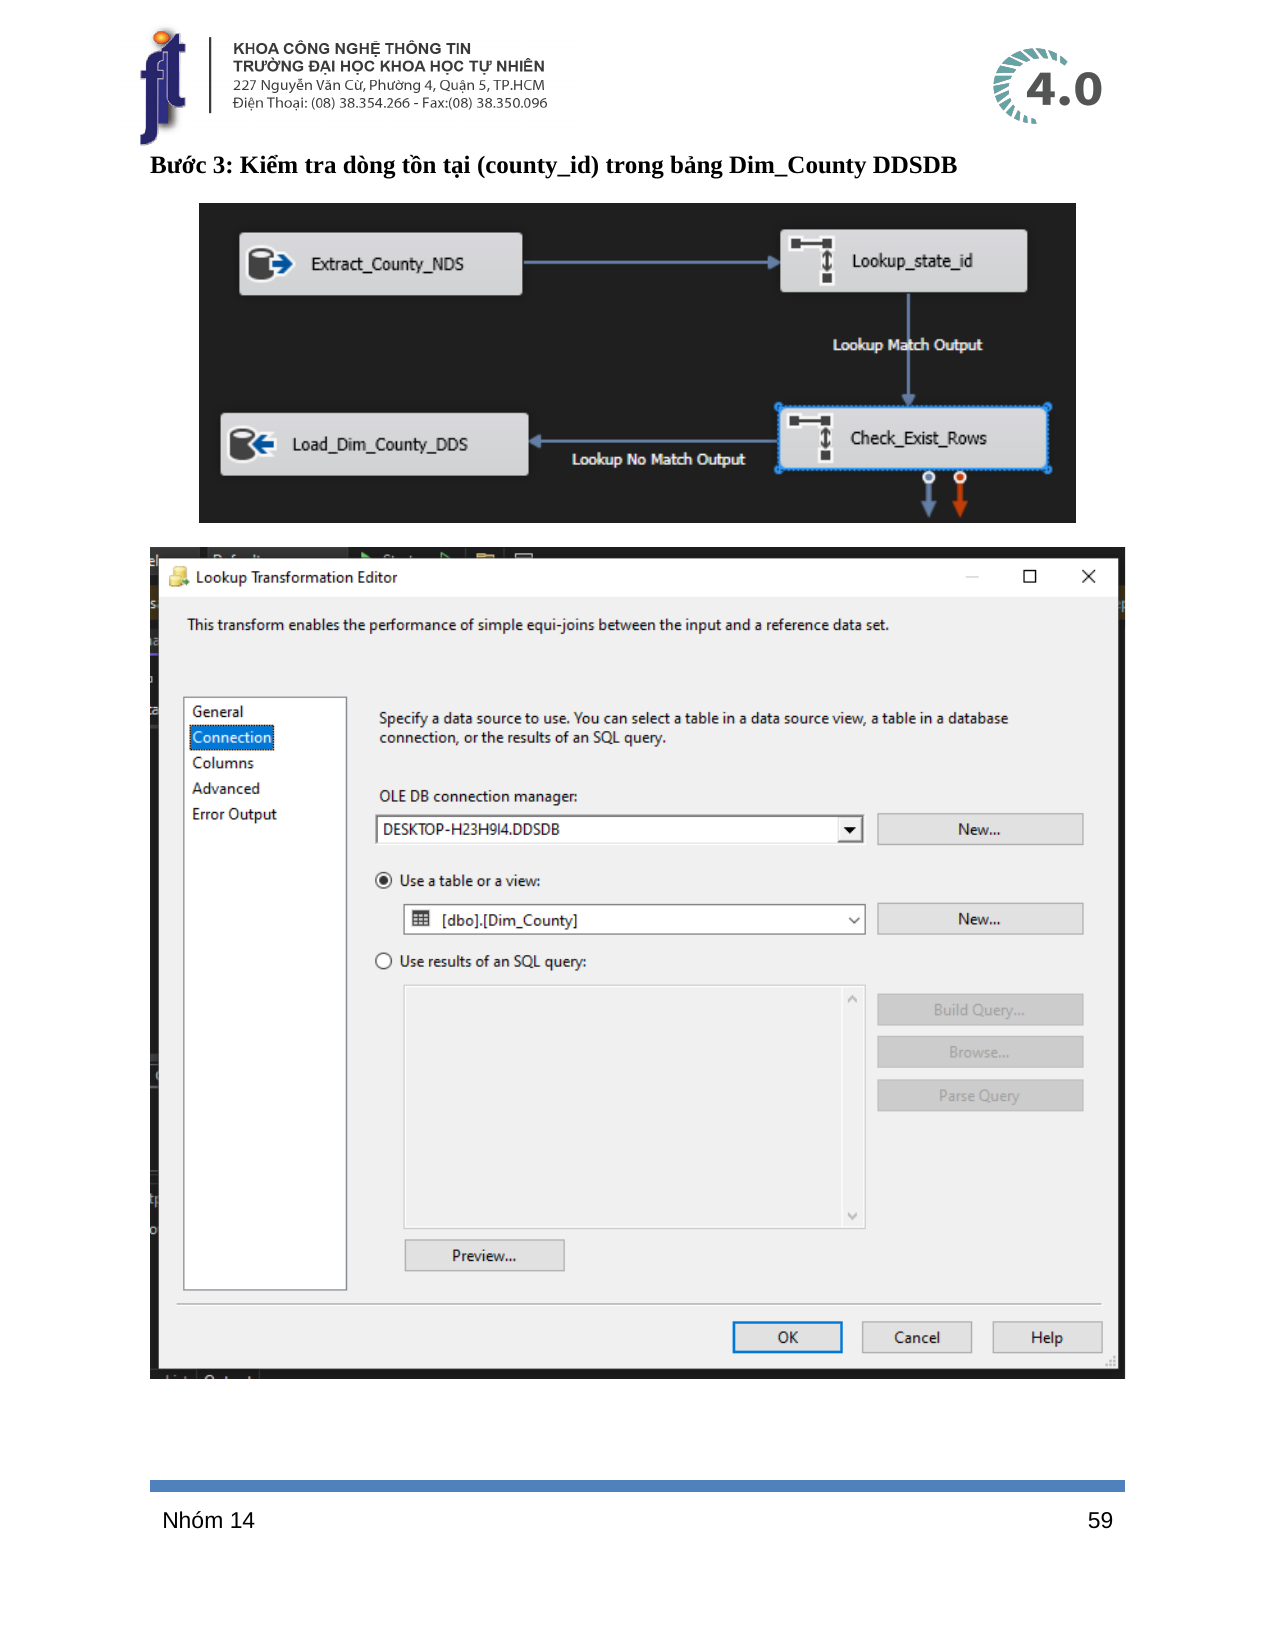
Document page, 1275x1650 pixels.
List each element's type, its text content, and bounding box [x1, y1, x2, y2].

picture [150, 547, 1125, 1379]
picture [199, 203, 1076, 523]
picture [117, 21, 580, 167]
text Bước 3: Kiểm tra dòng tồn tại (county_id) trong bảng Dim_County DDSDB [150, 150, 1125, 179]
picture [985, 41, 1108, 127]
